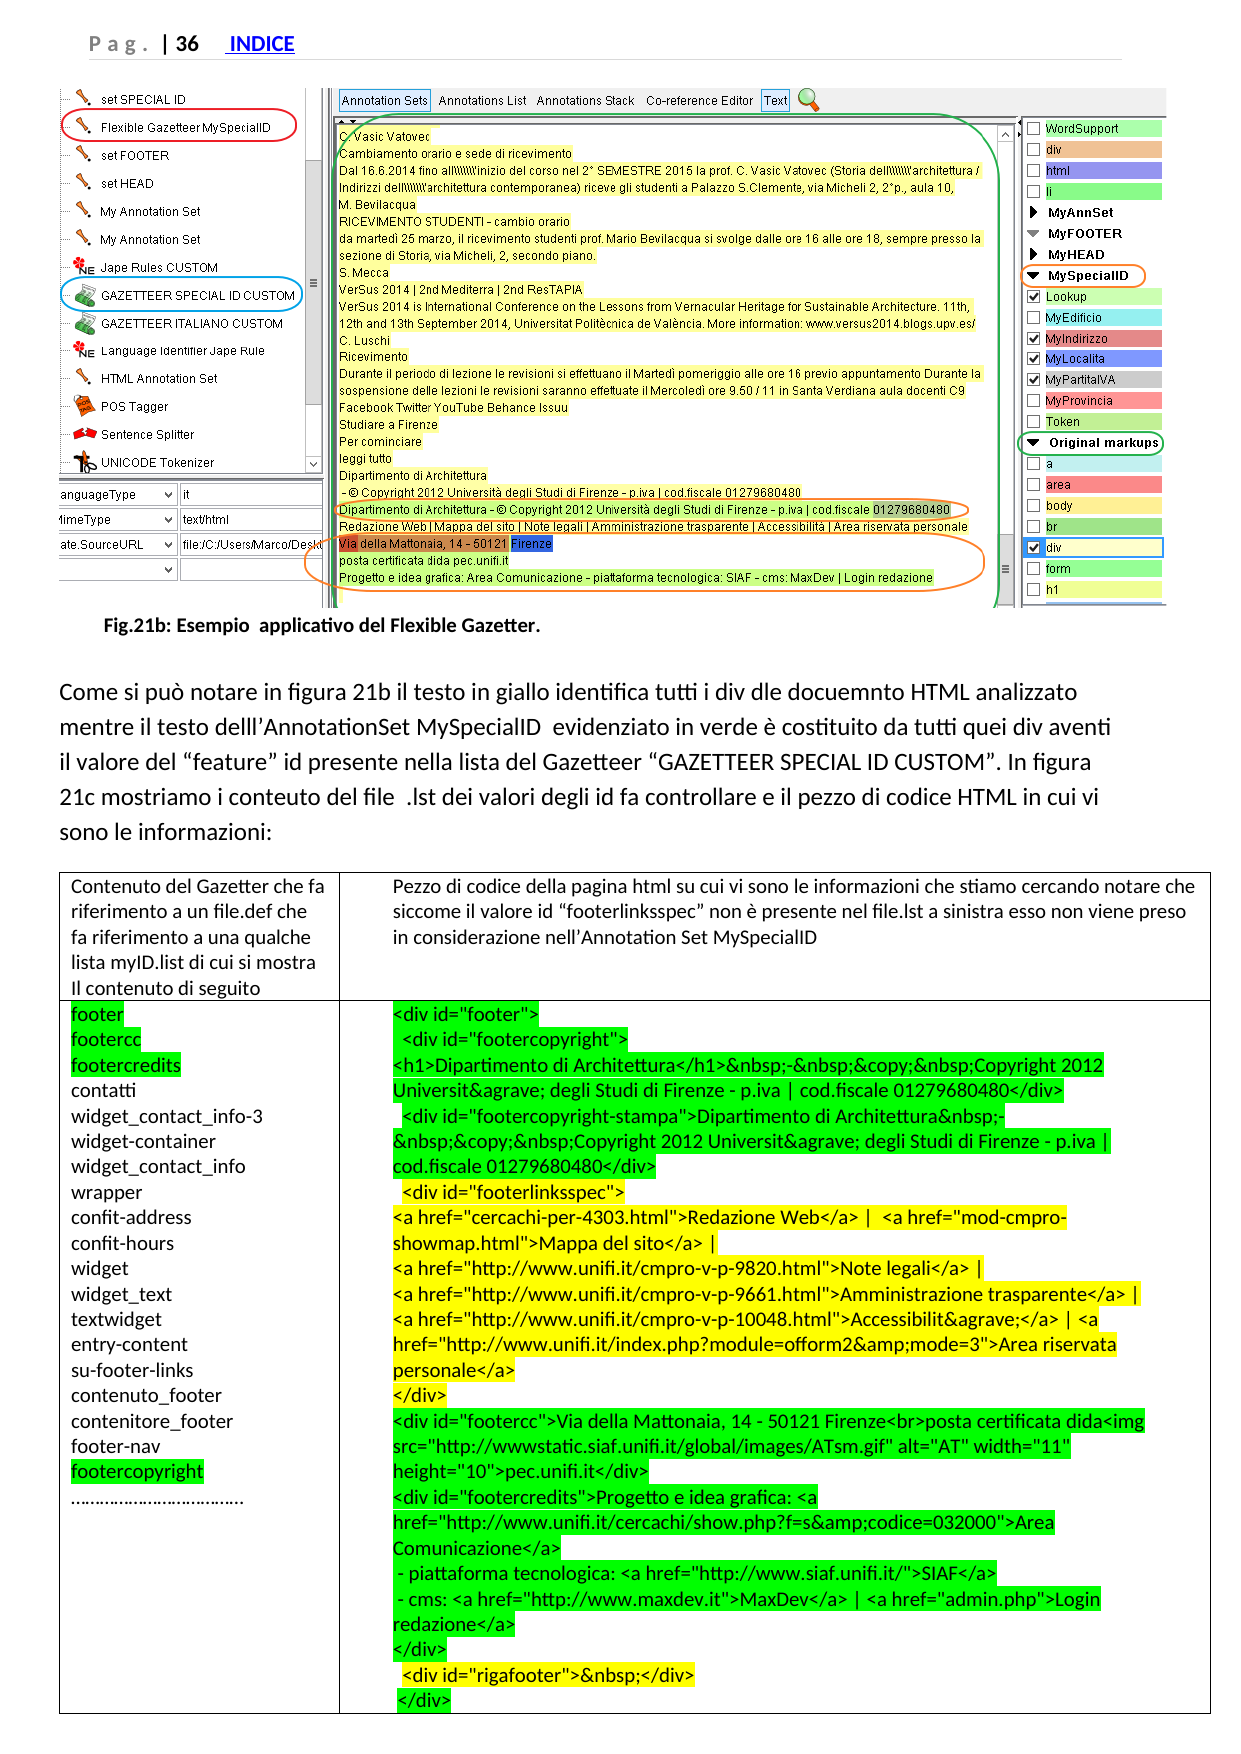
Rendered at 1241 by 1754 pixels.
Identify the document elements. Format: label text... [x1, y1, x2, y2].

list Fig.21b: Esempio applicativo del Flexible Gazetter. [103, 612, 1122, 637]
table_header Contenuto del Gazetter che fa riferimento a un file.def che fa riferimento a una qualche lista myID.list di cui si mostra Il contenuto di seguito [60, 873, 339, 1000]
picture [59, 88, 1167, 608]
table_header Pezzo di codice della pagina html su cui vi sono le informazioni che stiamo cercando notare che siccome il valore id “footerlinksspec” non è presente nel file.lst a sinistra esso non viene preso in considerazione nell’Annotation Set MySpecialID [340, 873, 1210, 1000]
list Come si può notare in figura 21b il testo in giallo identifica tutti i div dle docuemnto HTML analizzato mentre il testo delll’AnnotationSet MySpecialID evidenziato in verde è costituito da tutti quei div aventi il valore del “feature” id presente nella lista del Gazetteer “GAZETTEER SPECIAL ID CUSTOM”. In figura 21c mostriamo i conteuto del file .lst dei valori degli id fa controllare e il pezzo di codice HTML in cui vi sono le informazioni: [59, 676, 1122, 847]
table_cell footer footercc footercredits contatti widget_contact_info-3 widget-container widget_contact_info wrapper confit-address confit-hours widget widget_text textwidget entry-content su-footer-links contenuto_footer contenitore_footer footer-nav footercopyright ……………………………… [60, 1001, 339, 1713]
picture [63, 279, 300, 309]
table_cell <div id="footer"> <div id="footercopyright"> <h1>Dipartimento di Architettura</h1>&nbsp;-&nbsp;&copy;&nbsp;Copyright 2012 Universit&agrave; degli Studi di Firenze - p.iva | cod.fiscale 01279680480</div> <div id="footercopyright-stampa">Dipartimento di Architettura&nbsp;-&nbsp;&copy;&nbsp;Copyright 2012 Universit&agrave; degli Studi di Firenze - p.iva | cod.fiscale 01279680480</div> <div id="footerlinksspec"> <a href="cercachi-per-4303.html">Redazione Web</a> | <a href="mod-cmpro-showmap.html">Mappa del sito</a> | <a href="http://www.unifi.it/cmpro-v-p-9820.html">Note legali</a> | <a href="http://www.unifi.it/cmpro-v-p-9661.html">Amministrazione trasparente</a> | <a href="http://www.unifi.it/cmpro-v-p-10048.html">Accessibilit&agrave;</a> | <a href="http://www.unifi.it/index.php?module=ofform2&amp;mode=3">Area riservata personale</a> </div> <div id="footercc">Via della Mattonaia, 14 - 50121 Firenze<br>posta certificata dida<img src="http://wwwstatic.siaf.unifi.it/global/images/ATsm.gif" alt="AT" width="11" height="10">pec.unifi.it</div> <div id="footercredits">Progetto e idea grafica: <a href="http://www.unifi.it/cercachi/show.php?f=s&amp;codice=032000">Area Comunicazione</a> - piattaforma tecnologica: <a href="http://www.siaf.unifi.it/">SIAF</a> - cms: <a href="http://www.maxdev.it">MaxDev</a> | <a href="admin.php">Login redazione</a> </div> <div id="rigafooter">&nbsp;</div> </div> [340, 1001, 1210, 1713]
